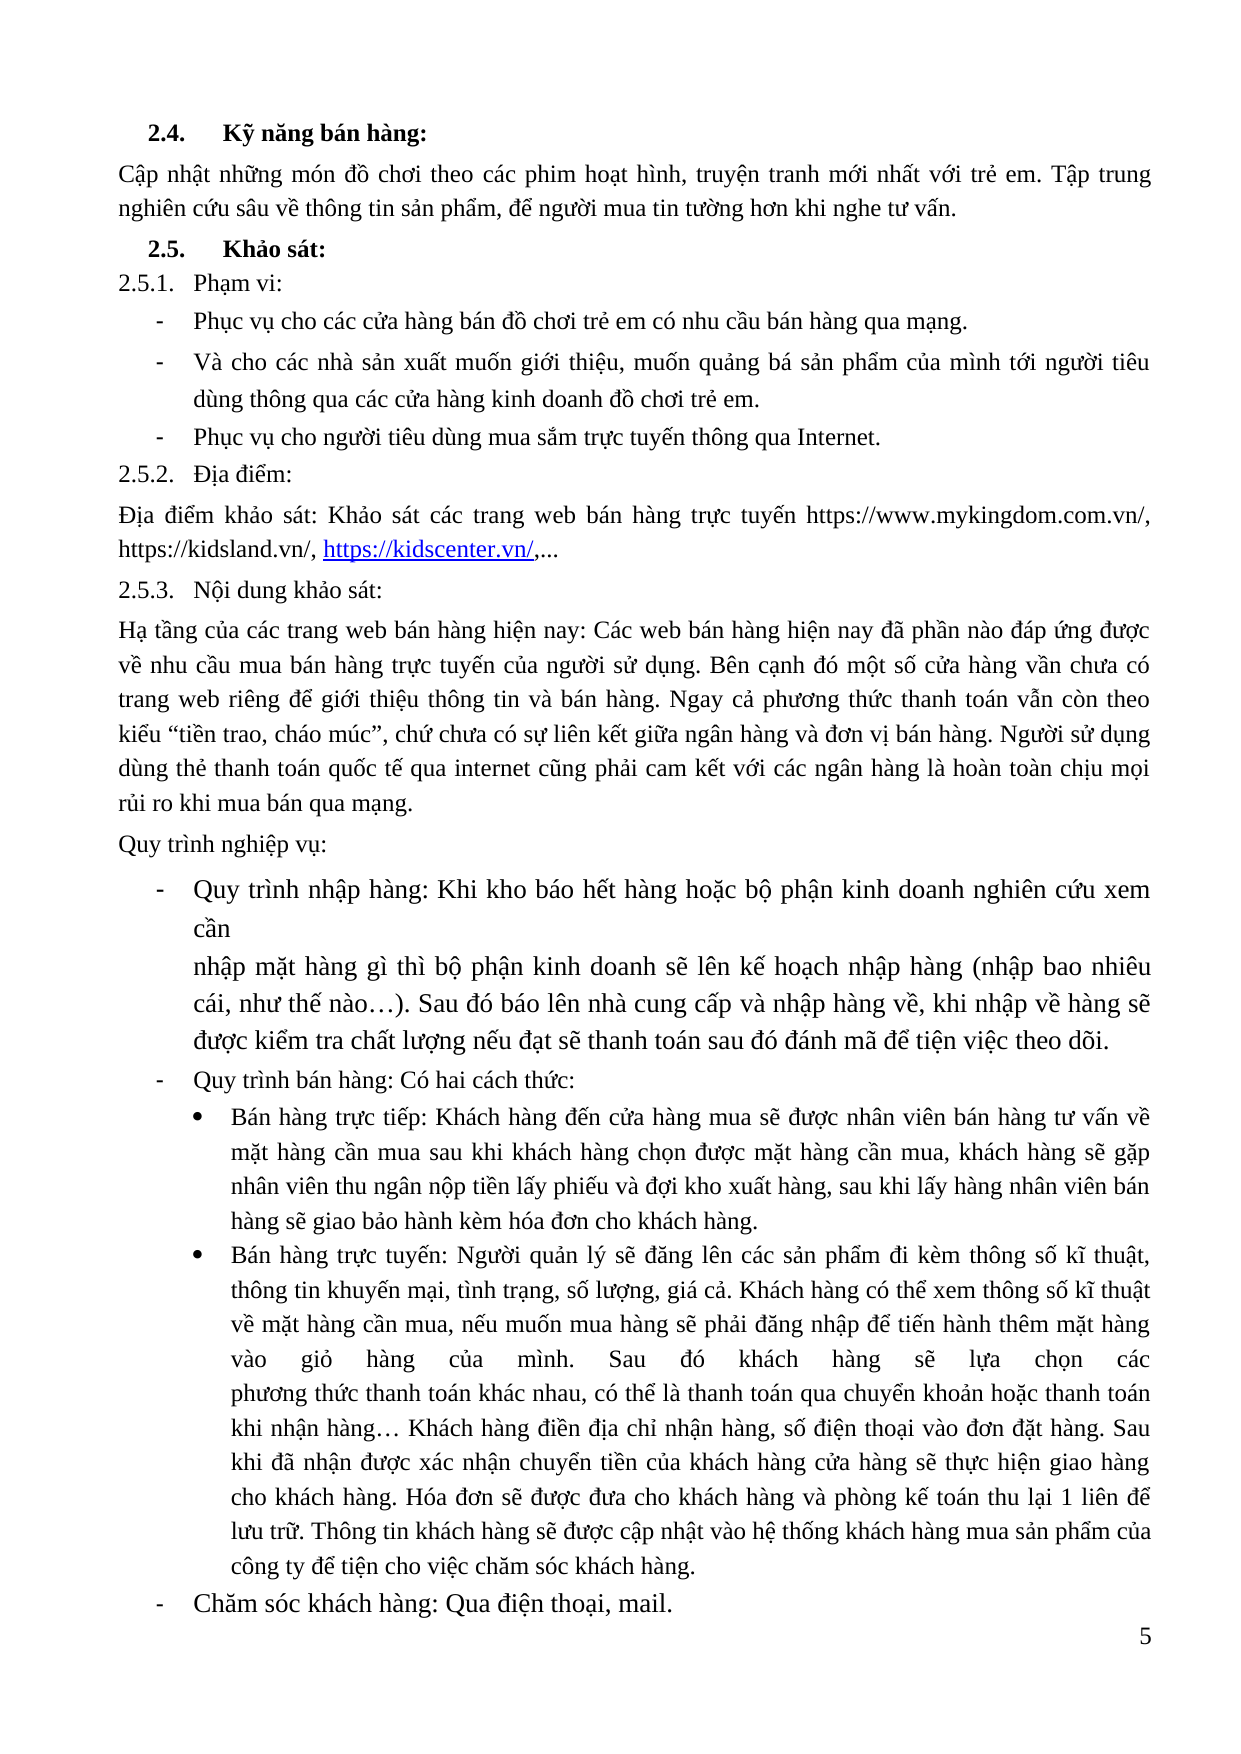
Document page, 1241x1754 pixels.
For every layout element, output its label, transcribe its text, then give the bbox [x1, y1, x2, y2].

list Bán hàng trực tiếp: Khách hàng đến cửa hàng mua sẽ được nhân viên bán hàng tư vấn về mặt hàng cần mua sau khi khách hàng chọn được mặt hàng cần mua, khách hàng sẽ gặp nhân viên thu ngân nộp tiền lấy phiếu và đợi kho xuất hàng, sau khi lấy hàng nhân viên bán hàng sẽ giao bảo hành kèm hóa đơn cho khách hàng. [193, 1102, 1152, 1235]
list Khảo sát: [148, 234, 1152, 263]
list Quy trình nhập hàng: Khi kho báo hết hàng hoặc bộ phận kinh doanh nghiên cứu xem cần nhập mặt hàng gì thì bộ phận kinh doanh sẽ lên kế hoạch nhập hàng (nhập bao nhiêu cái, như thế nào…). Sau đó báo lên nhà cung cấp và nhập hàng về, khi nhập về hàng sẽ được kiểm tra chất lượng nếu đạt sẽ thanh toán sau đó đánh mã để tiện việc theo dõi. [156, 869, 1152, 1056]
text Quy trình nghiệp vụ: [118, 829, 1152, 857]
list Chăm sóc khách hàng: Qua điện thoại, mail. [156, 1585, 1152, 1619]
list Phục vụ cho các cửa hàng bán đồ chơi trẻ em có nhu cầu bán hàng qua mạng. [156, 303, 1152, 337]
text Hạ tầng của các trang web bán hàng hiện nay: Các web bán hàng hiện nay đã phần nào đáp ứng được về nhu cầu mua bán hàng trực tuyến của người sử dụng. Bên cạnh đó một số cửa hàng vần chưa có trang web riêng để giới thiệu thông tin và bán hàng. Ngay cả phương thức thanh toán vẫn còn theo kiểu “tiền trao, cháo múc”, chứ chưa có sự liên kết giữa ngân hàng và đơn vị bán hàng. Người sử dụng dùng thẻ thanh toán quốc tế qua internet cũng phải cam kết với các ngân hàng là hoàn toàn chịu mọi rủi ro khi mua bán qua mạng. [118, 616, 1152, 817]
text Địa điểm khảo sát: Khảo sát các trang web bán hàng trực tuyến https://www.mykingdom.com.vn/, https://kidsland.vn/, https://kidscenter.vn/,... [118, 500, 1152, 563]
list Nội dung khảo sát: [118, 575, 1152, 604]
text Cập nhật những món đồ chơi theo các phim hoạt hình, truyện tranh mới nhất với trẻ em. Tập trung nghiên cứu sâu về thông tin sản phẩm, để người mua tin tường hơn khi nghe tư vấn. [118, 159, 1152, 222]
list Quy trình bán hàng: Có hai cách thức: [156, 1062, 1152, 1096]
list Và cho các nhà sản xuất muốn giới thiệu, muốn quảng bá sản phẩm của mình tới người tiêu dùng thông qua các cửa hàng kinh doanh đồ chơi trẻ em. [156, 344, 1152, 412]
list Phạm vi: [118, 268, 1152, 297]
list Địa điểm: [118, 459, 1152, 488]
list Bán hàng trực tuyến: Người quản lý sẽ đăng lên các sản phẩm đi kèm thông số kĩ thuật, thông tin khuyến mại, tình trạng, số lượng, giá cả. Khách hàng có thể xem thông số kĩ thuật về mặt hàng cần mua, nếu muốn mua hàng sẽ phải đăng nhập để tiến hành thêm mặt hàng vào giỏ hàng của mình. Sau đó khách hàng sẽ lựa chọn các phương thức thanh toán khác nhau, có thể là thanh toán qua chuyển khoản hoặc thanh toán khi nhận hàng… Khách hàng điền địa chỉ nhận hàng, số điện thoại vào đơn đặt hàng. Sau khi đã nhận được xác nhận chuyển tiền của khách hàng cửa hàng sẽ thực hiện giao hàng cho khách hàng. Hóa đơn sẽ được đưa cho khách hàng và phòng kế toán thu lại 1 liên để lưu trữ. Thông tin khách hàng sẽ được cập nhật vào hệ thống khách hàng mua sản phẩm của công ty để tiện cho việc chăm sóc khách hàng. [193, 1240, 1152, 1579]
list Phục vụ cho người tiêu dùng mua sắm trực tuyến thông qua Internet. [156, 418, 1152, 452]
list Kỹ năng bán hàng: [148, 118, 1152, 147]
